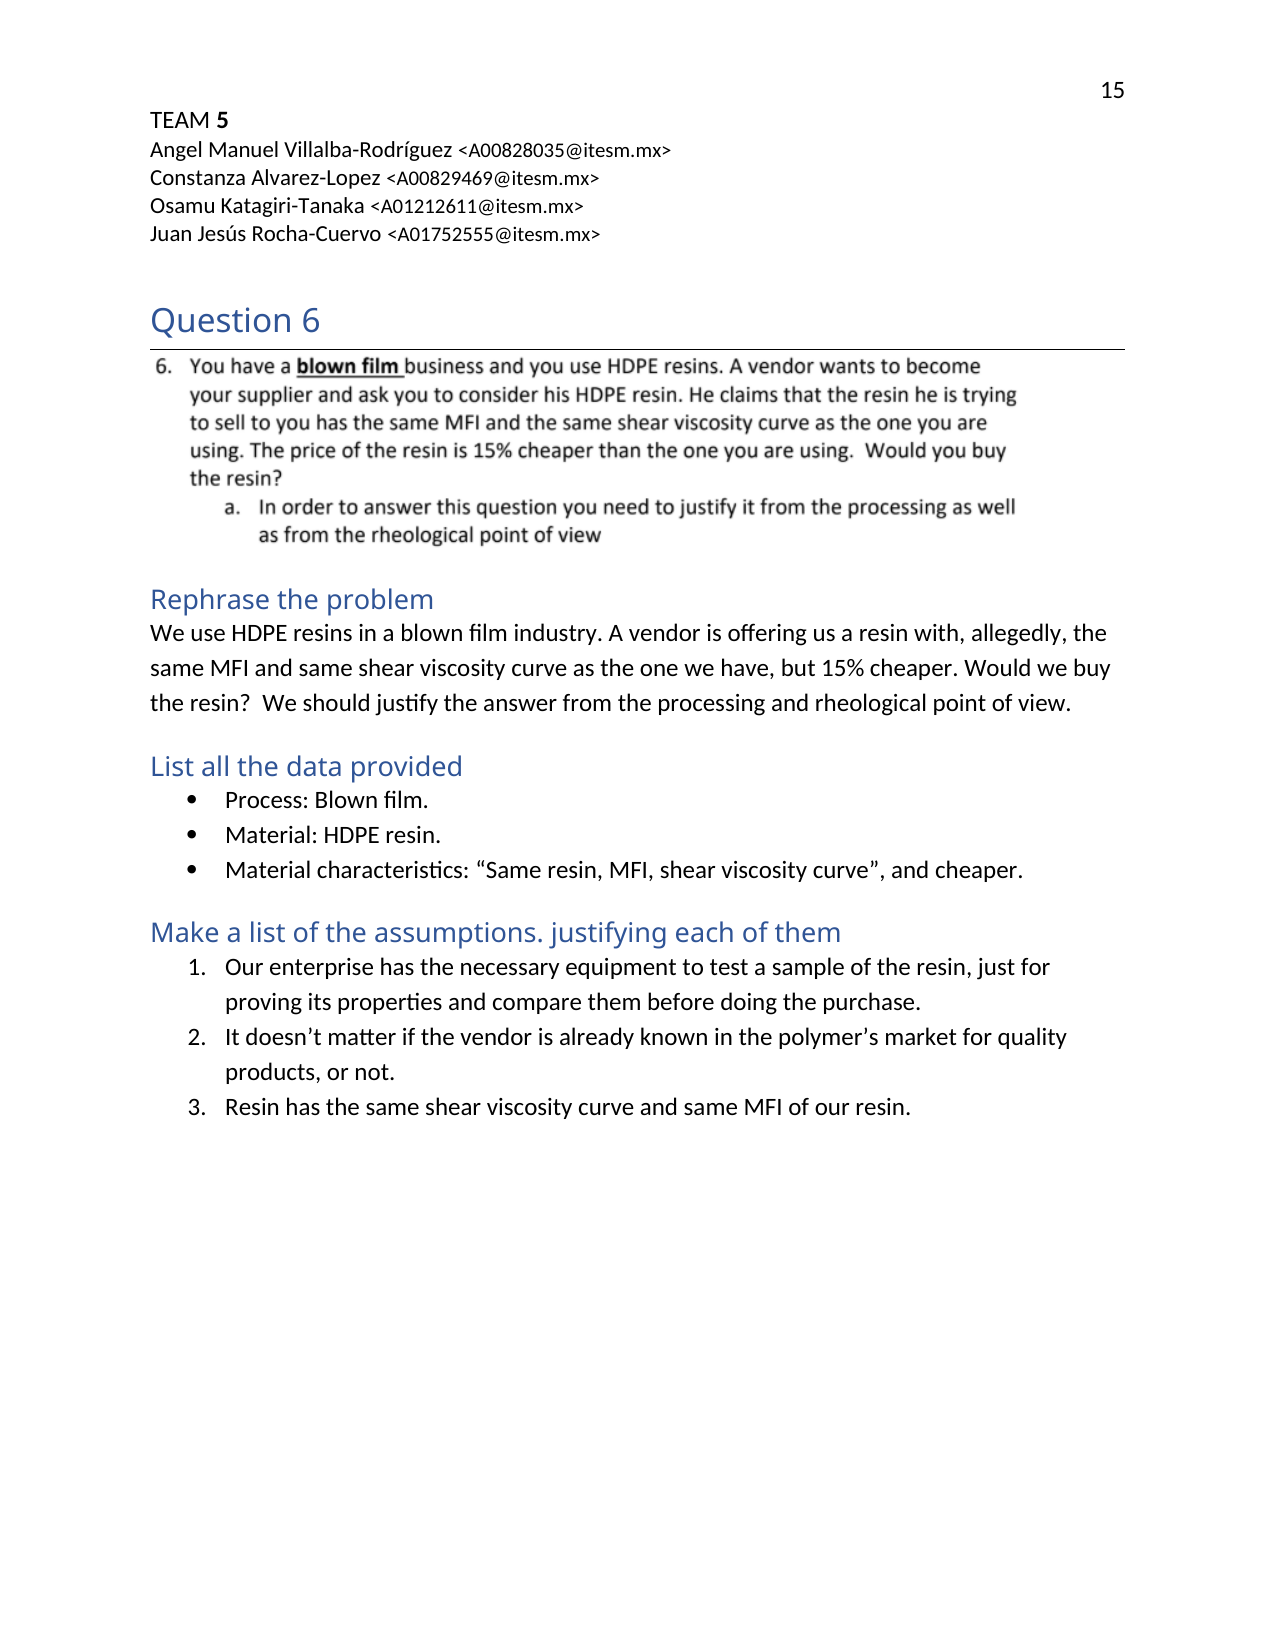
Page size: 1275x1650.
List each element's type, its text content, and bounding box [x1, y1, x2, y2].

subtitle Rephrase the problem [150, 580, 1125, 617]
subtitle List all the data provided [150, 747, 1125, 784]
text We use HDPE resins in a blown film industry. A vendor is offering us a resin with, allegedly, the same MFI and same shear viscosity curve as the one we have, but 15% cheaper. Would we buy the resin? We should justify the answer from the processing and rheological point of view. [150, 617, 1125, 717]
list Material: HDPE resin. [187, 819, 1125, 849]
list Resin has the same shear viscosity curve and same MFI of our resin. [187, 1091, 1125, 1121]
list It doesn’t matter if the vendor is already known in the polymer’s market for quality products, or not. [187, 1021, 1125, 1086]
picture [150, 352, 1026, 551]
subtitle Question 6 [150, 297, 1125, 342]
list Process: Blown film. [187, 784, 1125, 814]
subtitle Make a list of the assumptions. justifying each of them [150, 914, 1125, 951]
list Material characteristics: “Same resin, MFI, shear viscosity curve”, and cheaper. [187, 854, 1125, 884]
list Our enterprise has the necessary equipment to test a sample of the resin, just for proving its properties and compare them before doing the purchase. [187, 951, 1125, 1016]
